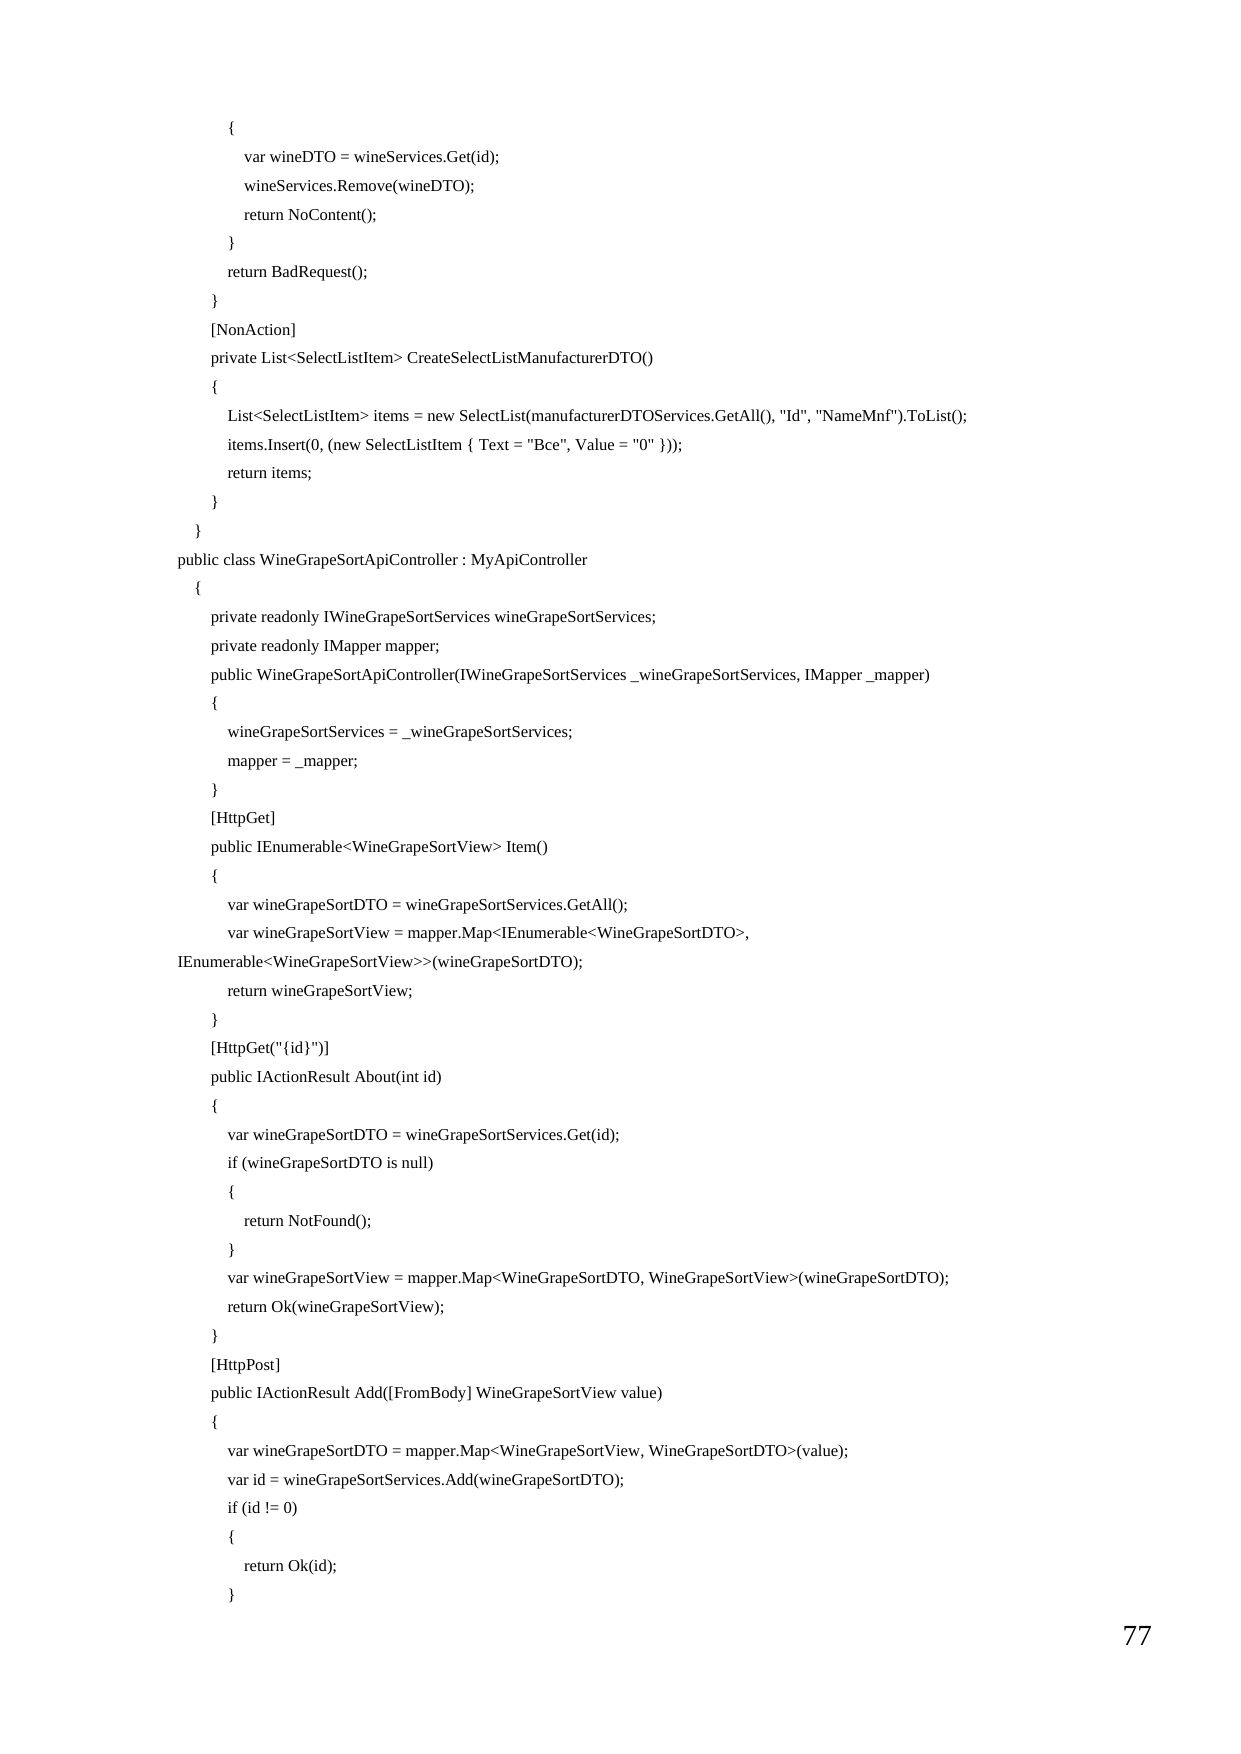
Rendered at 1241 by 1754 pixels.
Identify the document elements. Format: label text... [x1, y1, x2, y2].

text { [177, 1412, 1152, 1431]
text return Ok(wineGrapeSortView); [177, 1297, 1152, 1316]
text items.Insert(0, (new SelectListItem { Text = "Все", Value = "0" })); [177, 434, 1152, 453]
text } [177, 779, 1152, 798]
text public IActionResult Add([FromBody] WineGrapeSortView value) [177, 1383, 1152, 1402]
text return BadRequest(); [177, 262, 1152, 281]
text public class WineGrapeSortApiController : MyApiController [177, 549, 1152, 568]
text } [177, 492, 1152, 511]
text return Ok(id); [177, 1556, 1152, 1575]
text wineServices.Remove(wineDTO); [177, 176, 1152, 195]
text } [177, 291, 1152, 310]
text public IEnumerable<WineGrapeSortView> Item() [177, 837, 1152, 856]
text wineGrapeSortServices = _wineGrapeSortServices; [177, 722, 1152, 741]
text [HttpPost] [177, 1354, 1152, 1373]
text List<SelectListItem> items = new SelectList(manufacturerDTOServices.GetAll(), "Id", "NameMnf").ToList(); [177, 406, 1152, 425]
text { [177, 377, 1152, 396]
text if (id != 0) [177, 1498, 1152, 1517]
text private List<SelectListItem> CreateSelectListManufacturerDTO() [177, 348, 1152, 367]
text [HttpGet("{id}")] [177, 1038, 1152, 1057]
text { [177, 1096, 1152, 1115]
text { [177, 118, 1152, 137]
text [NonAction] [177, 319, 1152, 338]
text } [177, 1326, 1152, 1345]
text public IActionResult About(int id) [177, 1067, 1152, 1086]
text return NoContent(); [177, 204, 1152, 223]
text var wineDTO = wineServices.Get(id); [177, 147, 1152, 166]
text var wineGrapeSortView = mapper.Map<IEnumerable<WineGrapeSortDTO>, IEnumerable<WineGrapeSortView>>(wineGrapeSortDTO); [177, 923, 1152, 971]
text } [177, 1009, 1152, 1028]
text return wineGrapeSortView; [177, 981, 1152, 1000]
text { [177, 1182, 1152, 1201]
text return NotFound(); [177, 1211, 1152, 1230]
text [177, 1441, 1152, 1460]
text } [177, 1584, 1152, 1603]
text if (wineGrapeSortDTO is null) [177, 1153, 1152, 1172]
text [HttpGet] [177, 808, 1152, 827]
text { [177, 1527, 1152, 1546]
text var wineGrapeSortDTO = wineGrapeSortServices.Get(id); [177, 1124, 1152, 1143]
text var wineGrapeSortView = mapper.Map<WineGrapeSortDTO, WineGrapeSortView>(wineGrapeSortDTO); [177, 1268, 1152, 1287]
text return items; [177, 463, 1152, 482]
text public WineGrapeSortApiController(IWineGrapeSortServices _wineGrapeSortServices, IMapper _mapper) [177, 664, 1152, 683]
text { [177, 693, 1152, 712]
text private readonly IWineGrapeSortServices wineGrapeSortServices; [177, 607, 1152, 626]
text var wineGrapeSortDTO = wineGrapeSortServices.GetAll(); [177, 894, 1152, 913]
text var id = wineGrapeSortServices.Add(wineGrapeSortDTO); [177, 1469, 1152, 1488]
text private readonly IMapper mapper; [177, 636, 1152, 655]
text } [177, 521, 1152, 540]
text { [177, 578, 1152, 597]
text } [177, 233, 1152, 252]
text { [177, 866, 1152, 885]
text } [177, 1239, 1152, 1258]
text mapper = _mapper; [177, 751, 1152, 770]
